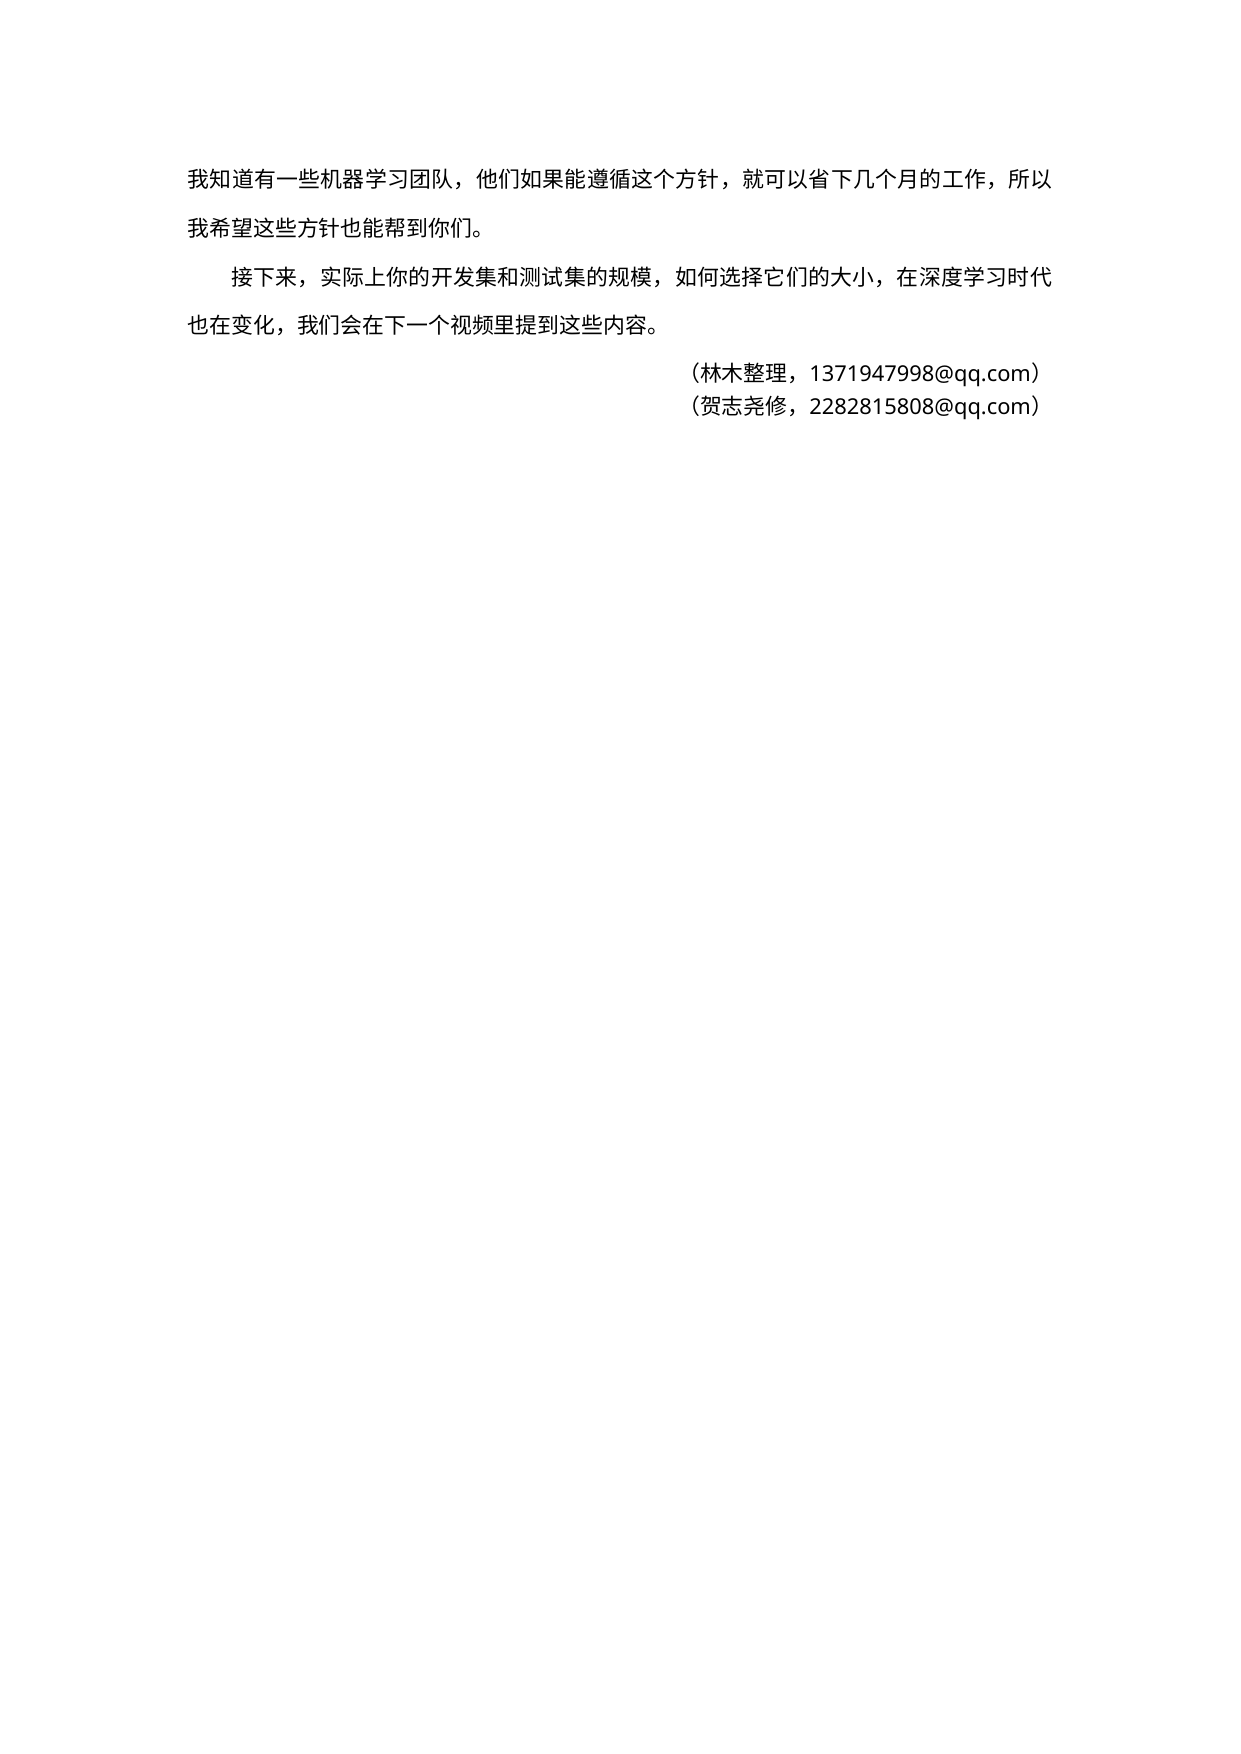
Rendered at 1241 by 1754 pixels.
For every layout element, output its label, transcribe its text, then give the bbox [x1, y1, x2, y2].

text （贺志尧修，2282815808@qq.com） [187, 389, 1053, 421]
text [187, 162, 1053, 243]
text 接下来，实际上你的开发集和测试集的规模，如何选择它们的大小，在深度学习时代也在变化，我们会在下一个视频里提到这些内容。 [187, 259, 1053, 340]
text （林木整理，1371947998@qq.com） [187, 356, 1053, 389]
